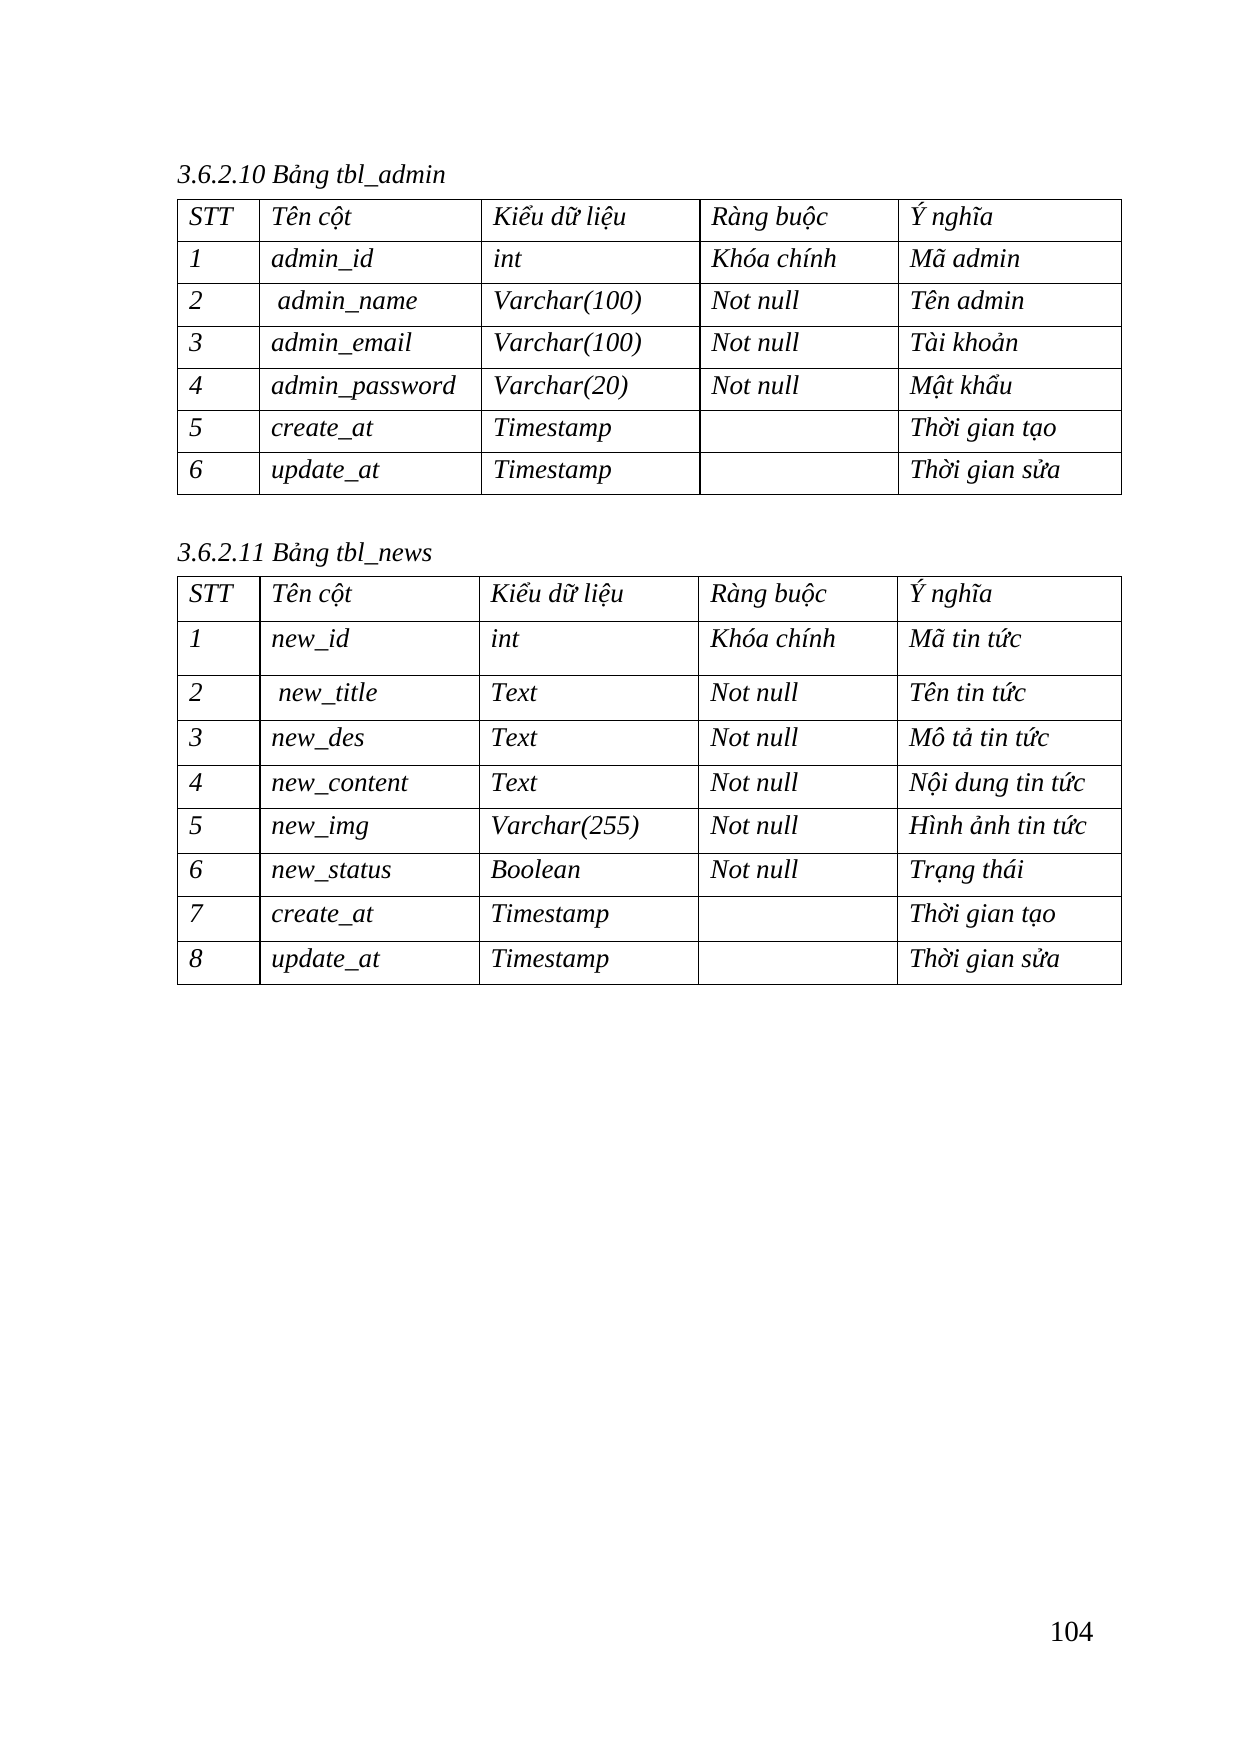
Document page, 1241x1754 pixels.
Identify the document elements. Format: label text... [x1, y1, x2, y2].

table_cell 5 [178, 411, 259, 452]
table_cell Trạng thái [898, 854, 1121, 896]
table_cell 8 [178, 942, 259, 984]
table_cell Not null [699, 854, 897, 896]
table_cell 2 [178, 284, 259, 326]
table_cell [701, 411, 898, 452]
table_cell Timestamp [482, 453, 699, 494]
table_cell Nội dung tin tức [898, 766, 1121, 808]
table_cell Khóa chính [699, 622, 897, 675]
table_cell [701, 453, 898, 494]
table_cell Tên tin tức [898, 676, 1121, 720]
table_header STT [178, 577, 259, 621]
table_cell Timestamp [480, 942, 698, 984]
table_cell Timestamp [482, 411, 699, 452]
table_header STT [178, 200, 259, 241]
table_cell Mã tin tức [898, 622, 1121, 675]
table_cell Not null [699, 809, 897, 853]
table_cell admin_email [260, 327, 481, 368]
table_cell new_content [261, 766, 479, 808]
table_cell Varchar(100) [482, 327, 699, 368]
table_header Ý nghĩa [899, 200, 1121, 241]
table_cell Not null [701, 327, 898, 368]
table_cell create_at [260, 411, 481, 452]
text 3.6.2.10 Bảng tbl_admin [177, 158, 1122, 190]
table_cell 3 [178, 327, 259, 368]
table_cell 1 [178, 622, 259, 675]
table_cell Varchar(100) [482, 284, 699, 326]
table_cell Thời gian tạo [899, 411, 1121, 452]
table_cell 3 [178, 721, 259, 764]
table_cell int [480, 622, 698, 675]
table_cell Mật khẩu [899, 369, 1121, 410]
table_header Kiểu dữ liệu [482, 200, 699, 241]
table_cell update_at [261, 942, 479, 984]
table_cell 4 [178, 369, 259, 410]
table_cell Thời gian sửa [898, 942, 1121, 984]
table_cell 5 [178, 809, 259, 853]
table_cell admin_name [260, 284, 481, 326]
table_cell Not null [699, 766, 897, 808]
table_cell Not null [701, 284, 898, 326]
table_cell admin_password [260, 369, 481, 410]
table_cell Text [480, 766, 698, 808]
table_cell 4 [178, 766, 259, 808]
table_cell [699, 897, 897, 941]
table_cell Tài khoản [899, 327, 1121, 368]
table_cell new_status [261, 854, 479, 896]
table_cell 7 [178, 897, 259, 941]
table_cell 6 [178, 854, 259, 896]
table_cell Text [480, 676, 698, 720]
table_cell Mã admin [899, 242, 1121, 283]
table_cell Thời gian sửa [899, 453, 1121, 494]
table_cell new_img [261, 809, 479, 853]
table_header Ràng buộc [701, 200, 898, 241]
table_cell 6 [178, 453, 259, 494]
table_header Ràng buộc [699, 577, 897, 621]
table_cell Not null [699, 676, 897, 720]
table_cell admin_id [260, 242, 481, 283]
table_cell [699, 942, 897, 984]
table_cell Timestamp [480, 897, 698, 941]
table_cell Varchar(255) [480, 809, 698, 853]
table_cell Varchar(20) [482, 369, 699, 410]
table_cell Thời gian tạo [898, 897, 1121, 941]
table_header Kiểu dữ liệu [480, 577, 698, 621]
table_cell Boolean [480, 854, 698, 896]
table_header Tên cột [261, 577, 479, 621]
text 3.6.2.11 Bảng tbl_news [177, 536, 1122, 567]
table_cell create_at [261, 897, 479, 941]
table_cell Mô tả tin tức [898, 721, 1121, 764]
table_cell new_title [261, 676, 479, 720]
table_cell new_des [261, 721, 479, 764]
table_cell Tên admin [899, 284, 1121, 326]
table_cell 1 [178, 242, 259, 283]
table_header Ý nghĩa [898, 577, 1121, 621]
table_cell Text [480, 721, 698, 764]
table_cell update_at [260, 453, 481, 494]
table_header Tên cột [260, 200, 481, 241]
table_cell Not null [699, 721, 897, 764]
table_cell Khóa chính [701, 242, 898, 283]
table_cell Hình ảnh tin tức [898, 809, 1121, 853]
table_cell int [482, 242, 699, 283]
table_cell Not null [701, 369, 898, 410]
table_cell new_id [261, 622, 479, 675]
table_cell 2 [178, 676, 259, 720]
